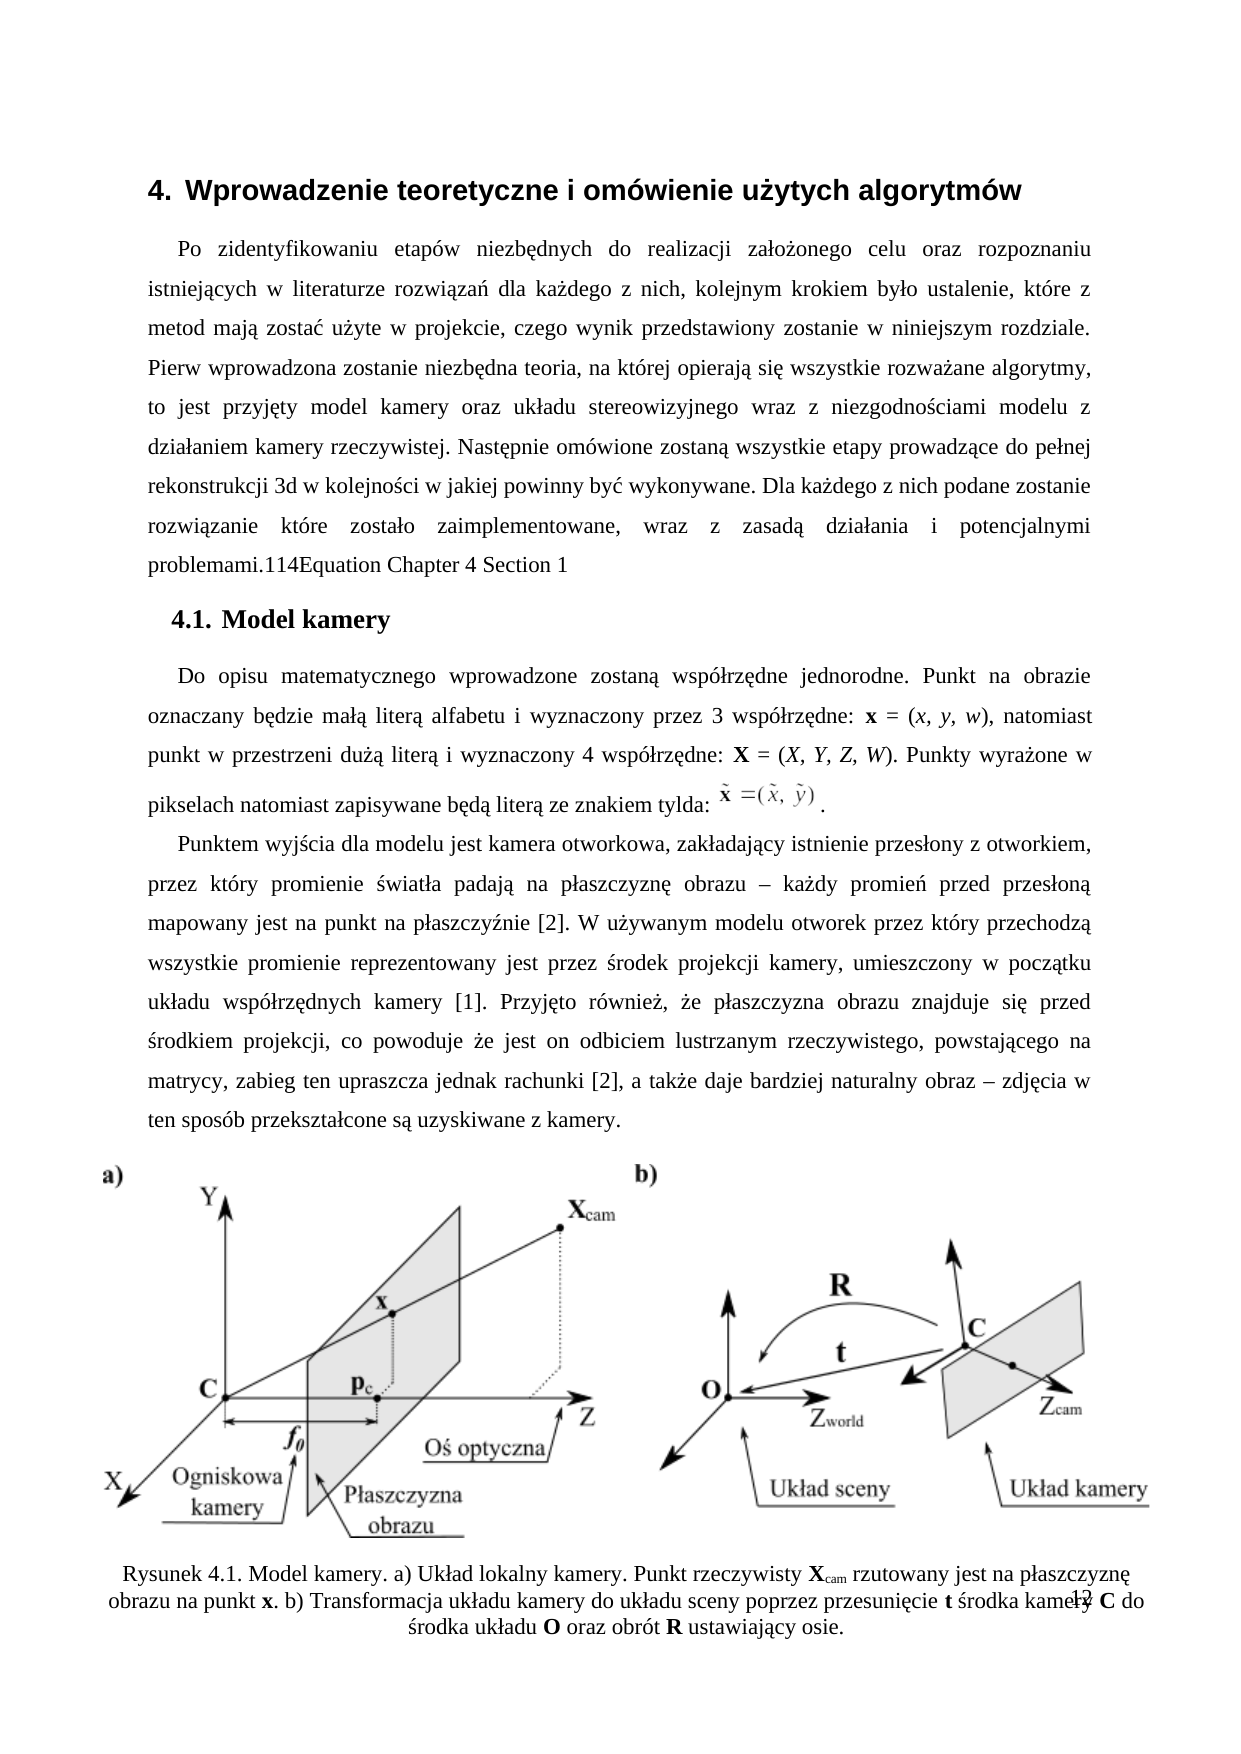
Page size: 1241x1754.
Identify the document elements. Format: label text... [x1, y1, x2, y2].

subtitle Model kamery [171, 603, 1093, 634]
text Po zidentyfikowaniu etapów niezbędnych do realizacji założonego celu oraz rozpoznaniu istniejących w literaturze rozwiązań dla każdego z nich, kolejnym krokiem było ustalenie, które z metod mają zostać użyte w projekcie, czego wynik przedstawiony zostanie w niniejszym rozdziale. Pierw wprowadzona zostanie niezbędna teoria, na której opierają się wszystkie rozważane algorytmy, to jest przyjęty model kamery oraz układu stereowizyjnego wraz z niezgodnościami modelu z działaniem kamery rzeczywistej. Następnie omówione zostaną wszystkie etapy prowadzące do pełnej rekonstrukcji 3d w kolejności w jakiej powinny być wykonywane. Dla każdego z nich podane zostanie rozwiązanie które zostało zaimplementowane, wraz z zasadą działania i potencjalnymi problemami. [148, 235, 1093, 578]
picture [103, 1164, 1150, 1538]
text Punktem wyjścia dla modelu jest kamera otworkowa, zakładający istnienie przesłony z otworkiem, przez który promienie światła padają na płaszczyznę obrazu – każdy promień przed przesłoną mapowany jest na punkt na płaszczyźnie [2]. W używanym modelu otworek przez który przechodzą wszystkie promienie reprezentowany jest przez środek projekcji kamery, umieszczony w początku układu współrzędnych kamery [1]. Przyjęto również, że płaszczyzna obrazu znajduje się przed środkiem projekcji, co powoduje że jest on odbiciem lustrzanym rzeczywistego, powstającego na matrycy, zabieg ten upraszcza jednak rachunki [2], a także daje bardziej naturalny obraz – zdjęcia w ten sposób przekształcone są uzyskiwane z kamery. [148, 830, 1093, 1133]
subtitle Wprowadzenie teoretyczne i omówienie użytych algorytmów [148, 173, 1093, 206]
text Do opisu matematycznego wprowadzone zostaną współrzędne jednorodne. Punkt na obrazie oznaczany będzie małą literą alfabetu i wyznaczony przez 3 współrzędne: x = (x, y, w), natomiast punkt w przestrzeni dużą literą i wyznaczony 4 współrzędne: X = (X, Y, Z, W). Punkty wyrażone w pikselach natomiast zapisywane będą literą ze znakiem tylda: . [148, 662, 1093, 817]
